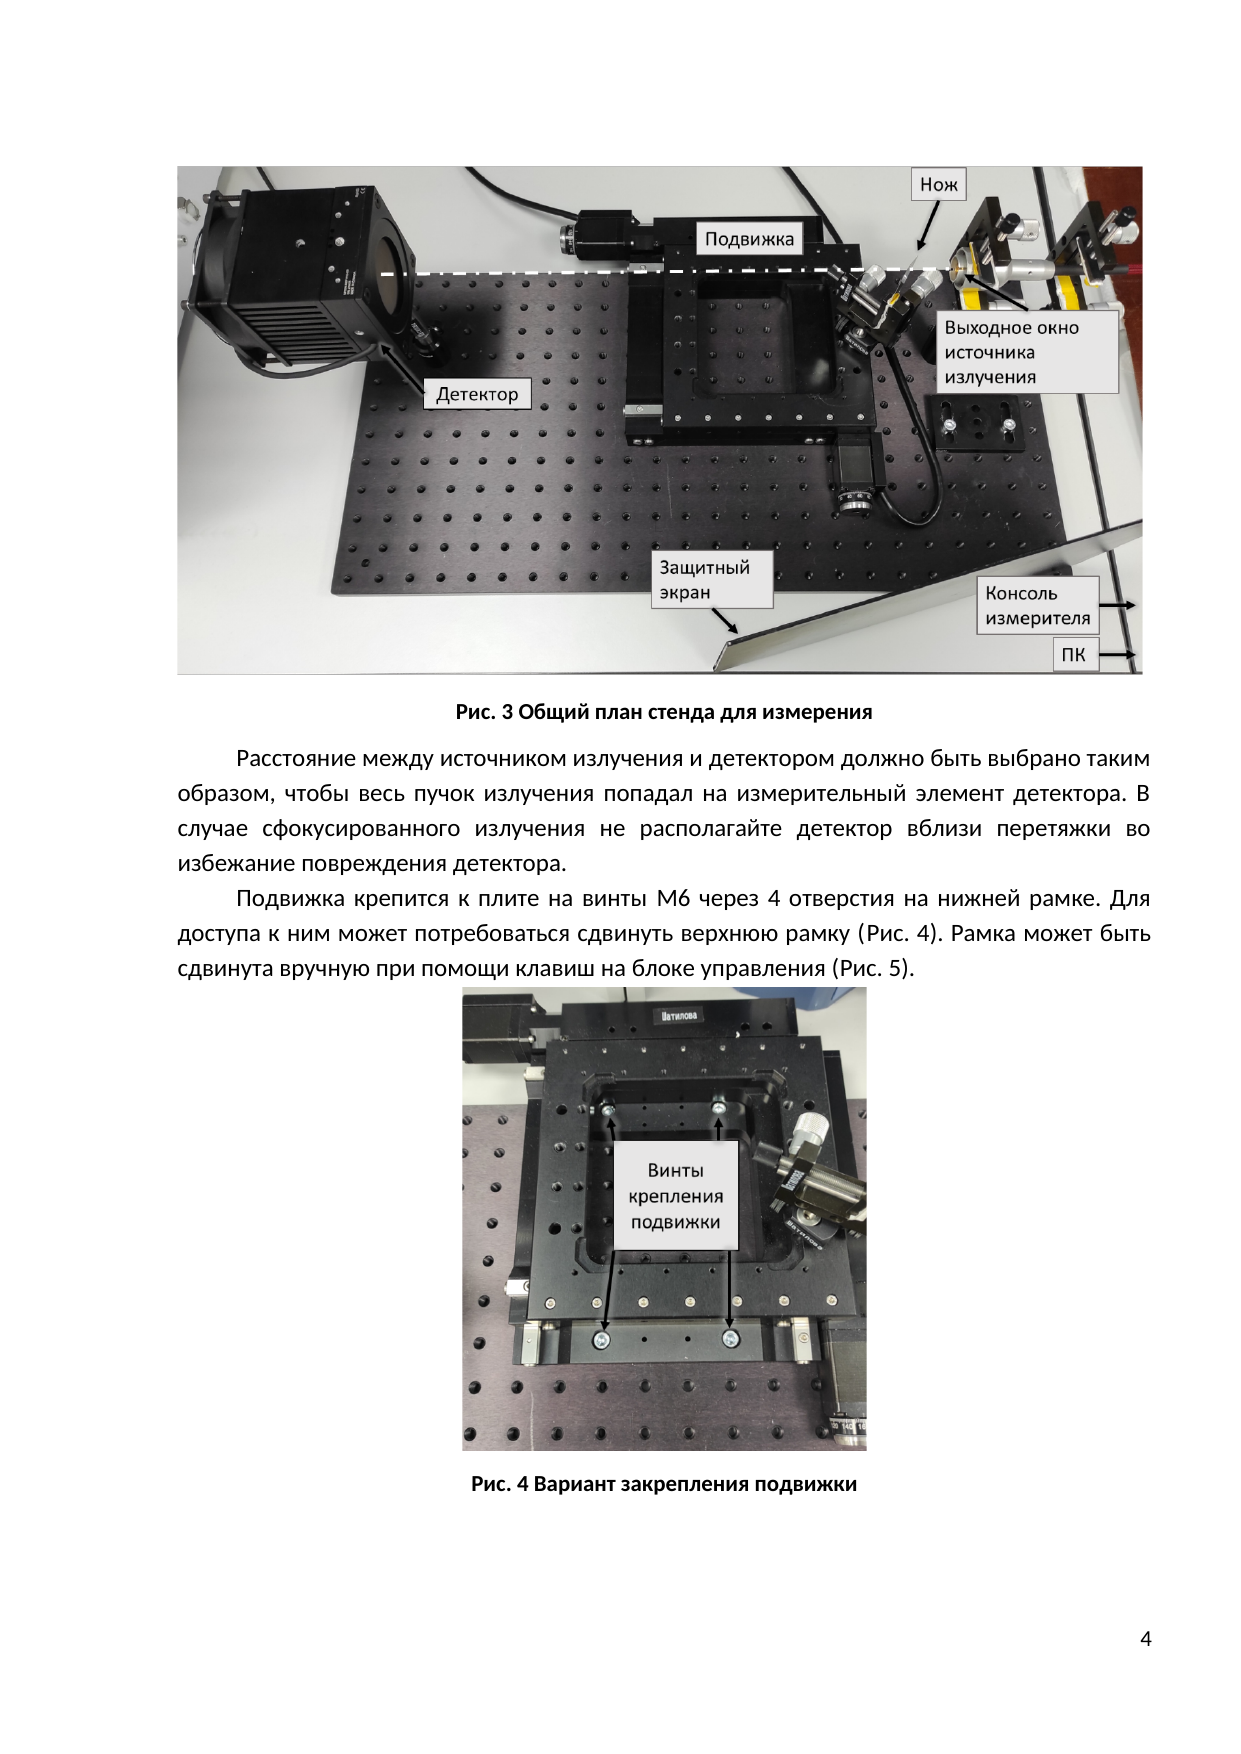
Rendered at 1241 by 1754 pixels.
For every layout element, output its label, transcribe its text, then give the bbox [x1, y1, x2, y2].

text Рис. 3 Общий план стенда для измерения [177, 697, 1152, 725]
text Рис. 4 Вариант закрепления подвижки [177, 1469, 1152, 1497]
text Подвижка крепится к плите на винты M6 через 4 отверстия на нижней рамке. Для доступа к ним может потребоваться сдвинуть верхнюю рамку (Рис. 4). Рамка может быть сдвинута вручную при помощи клавиш на блоке управления (Рис. 5). [177, 882, 1152, 983]
text Расстояние между источником излучения и детектором должно быть выбрано таким образом, чтобы весь пучок излучения попадал на измерительный элемент детектора. В случае сфокусированного излучения не располагайте детектор вблизи перетяжки во избежание повреждения детектора. [177, 742, 1152, 878]
picture [177, 165, 1152, 679]
picture [462, 987, 867, 1451]
